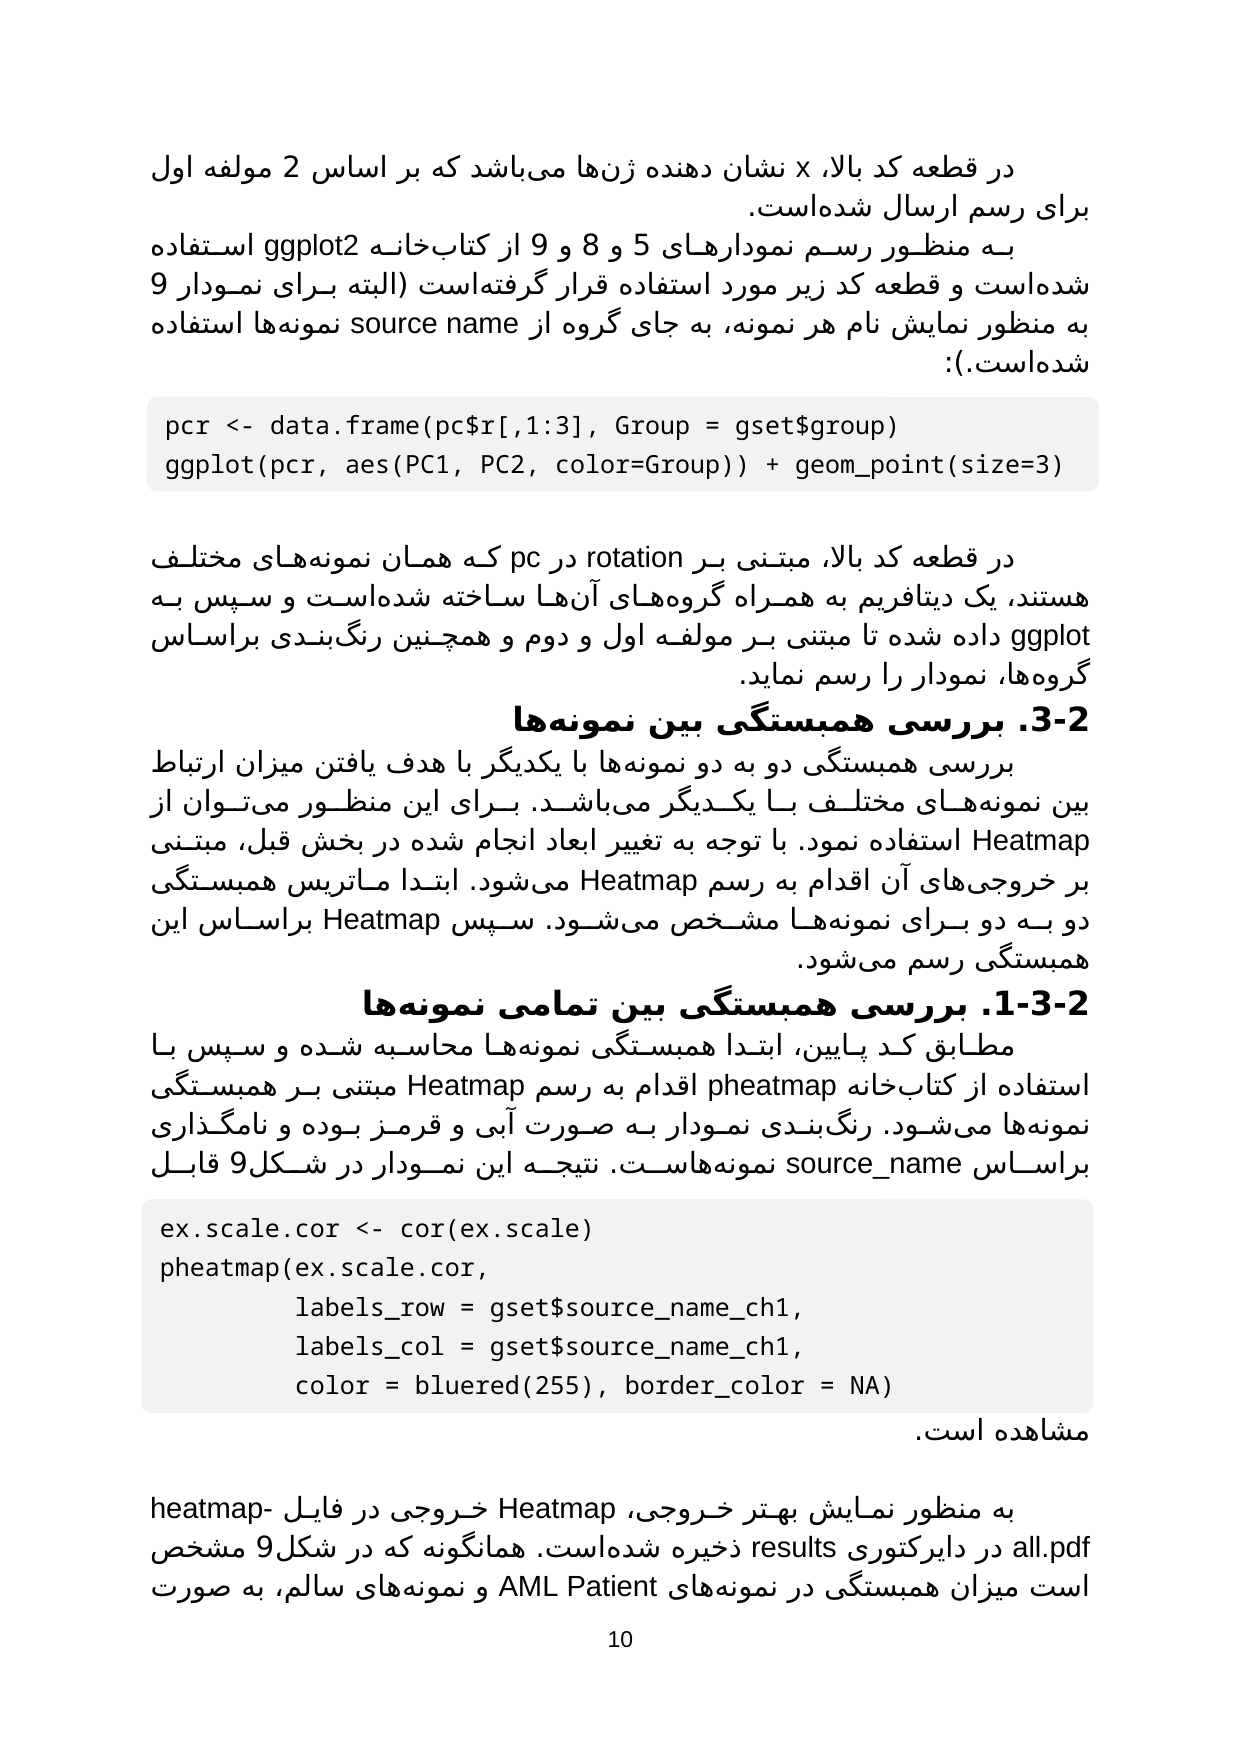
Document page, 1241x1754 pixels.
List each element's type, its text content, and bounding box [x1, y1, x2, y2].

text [150, 1491, 1090, 1603]
text بررسی همبستگی دو به دو نمونه‌ها با یکدیگر با هدف یافتن میزان ارتباط بین نمونه‌های مختلف با یکدیگر می‌باشد. برای این منظور می‌توان از Heatmap استفاده نمود. با توجه به تغییر ابعاد انجام شده در بخش قبل، مبتنی بر خروجی‌های آن اقدام به رسم Heatmap می‌شود. ابتدا ماتریس همبستگی دو به دو برای نمونه‌ها مشخص می‌شود. سپس Heatmap براساس این همبستگی رسم می‌شود. [150, 745, 1090, 975]
text در قطعه کد بالا، مبتنی بر rotation در pc که همان نمونه‌های مختلف هستند، یک دیتافریم به همراه گروه‌های آن‌ها ساخته شده‌است و سپس به ggplot داده شده تا مبتنی بر مولفه اول و دوم و همچنین رنگ‌بندی براساس گروه‌ها، نمودار را رسم نماید. [150, 540, 1090, 692]
subtitle 1-3-2. بررسی همبستگی بین تمامی نمونه‌ها [150, 984, 1090, 1023]
text مطابق کد پایین، ابتدا همبستگی نمونه‌ها محاسبه شده و سپس با استفاده از کتاب‌خانه pheatmap اقدام به رسم Heatmap مبتنی بر همبستگی نمونه‌ها می‌شود. رنگ‌بندی نمودار به صورت آبی و قرمز بوده و نامگذاری براساس source_name نمونه‌هاست. نتیجه این نمودار در شکل9 قابل مشاهده است. [150, 1029, 1090, 1201]
text به منظور رسم نمودار‌های 5 و 8 و 9 از کتاب‌خانه ggplot2 استفاده شده‌است و قطعه کد زیر مورد استفاده قرار گرفته‌است (البته برای نمودار 9 به منظور نمایش نام هر نمونه، به جای گروه از source name نمونه‌ها استفاده شده‌است.): [150, 228, 1090, 380]
subtitle 3-2. بررسی همبستگی بین نمونه‌ها [150, 701, 1090, 739]
text در قطعه کد بالا، x نشان دهنده ژن‌ها می‌باشد که بر اساس 2 مولفه اول برای رسم ارسال شده‌است. [150, 150, 1090, 223]
text مطابق کد پایین، ابتدا همبستگی نمونه‌ها محاسبه شده و سپس با استفاده از کتاب‌خانه pheatmap اقدام به رسم Heatmap مبتنی بر همبستگی نمونه‌ها می‌شود. رنگ‌بندی نمودار به صورت آبی و قرمز بوده و نامگذاری براساس source_name نمونه‌هاست. نتیجه این نمودار در شکل9 قابل مشاهده است. [150, 1412, 1090, 1447]
